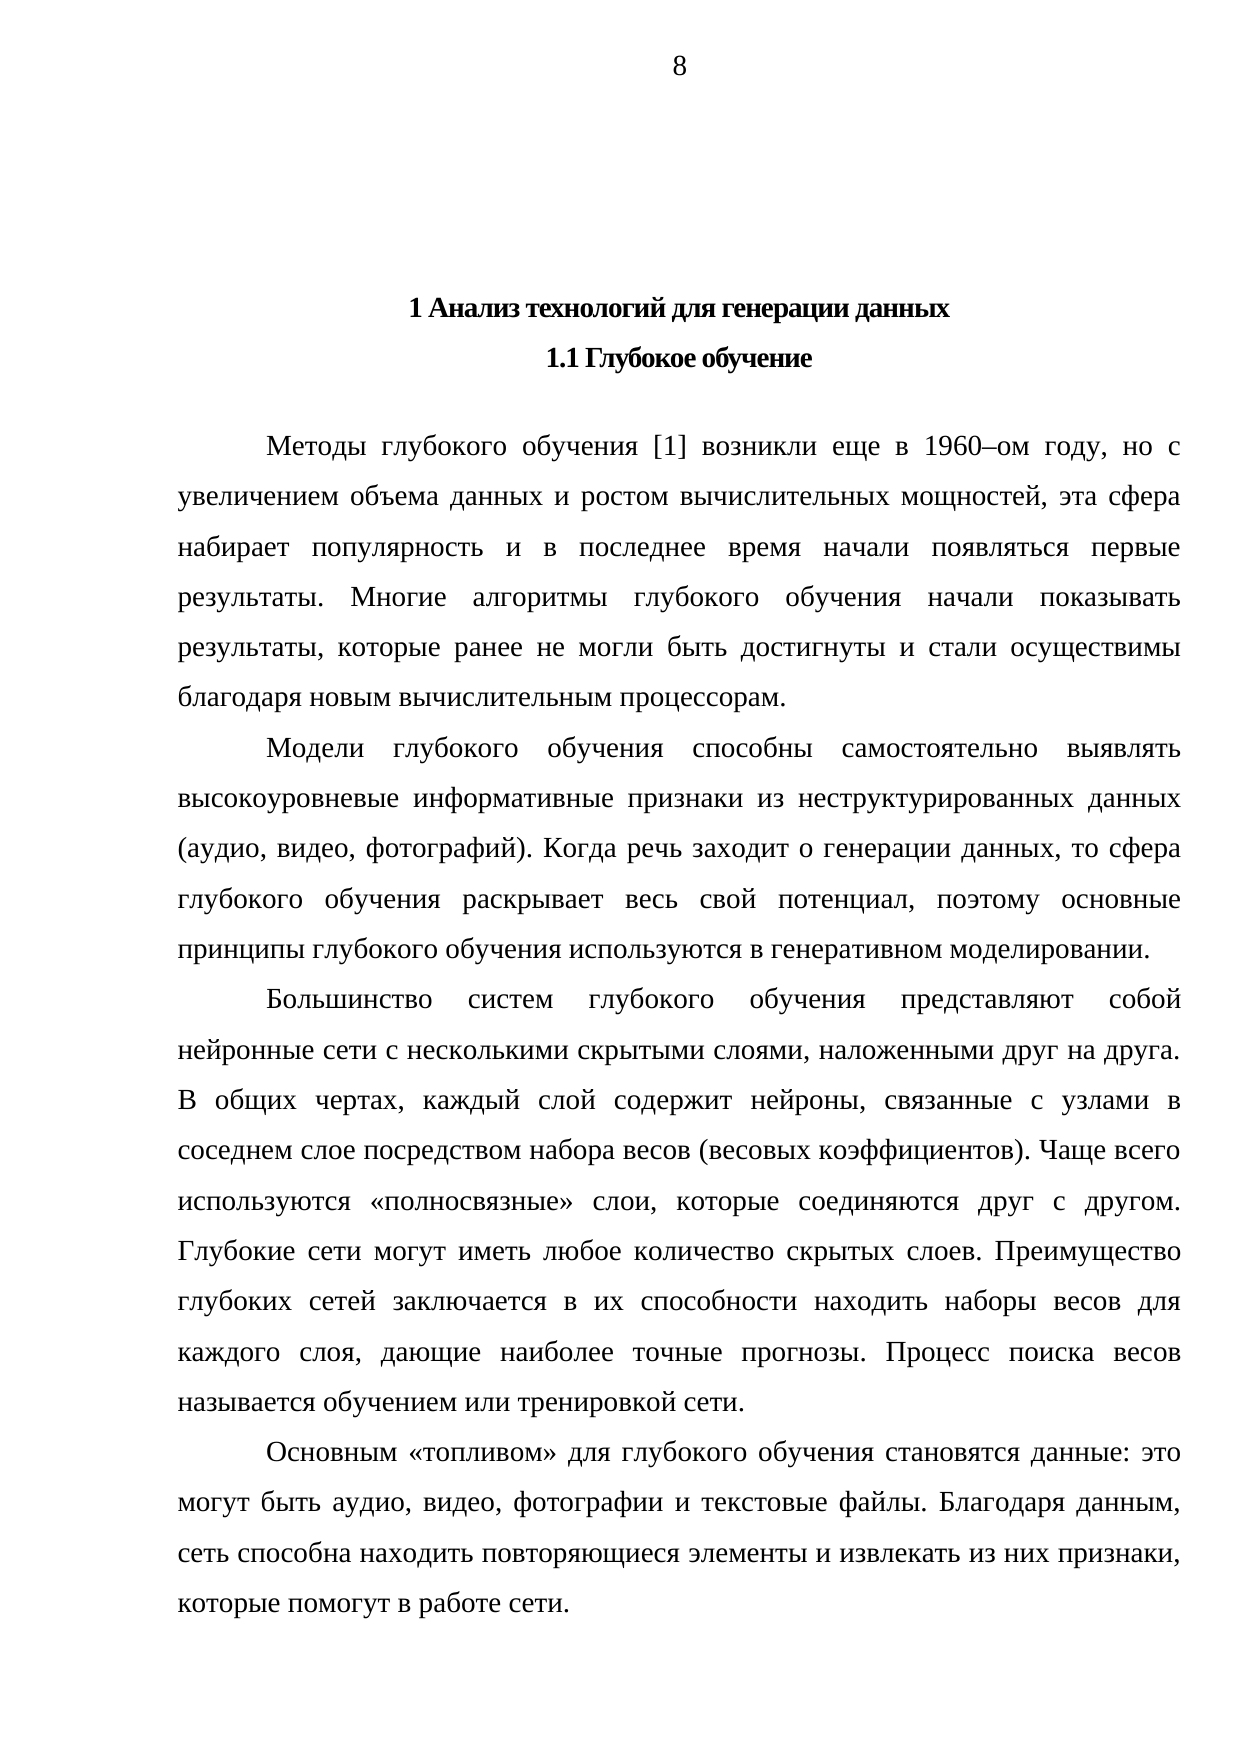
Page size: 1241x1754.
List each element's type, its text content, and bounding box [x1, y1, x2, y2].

text 1.1 Глубокое обучение [177, 340, 1182, 374]
text 1 Анализ технологий для генерации данных [177, 290, 1182, 323]
text Модели глубокого обучения способны самостоятельно выявлять высокоуровневые информативные признаки из неструктурированных данных (аудио, видео, фотографий). Когда речь заходит о генерации данных, то сфера глубокого обучения раскрывает весь свой потенциал, поэтому основные принципы глубокого обучения используются в генеративном моделировании. [177, 730, 1182, 965]
text Большинство систем глубокого обучения представляют собой нейронные сети с несколькими скрытыми слоями, наложенными друг на друга. В общих чертах, каждый слой содержит нейроны, связанные с узлами в соседнем слое посредством набора весов (весовых коэффициентов). Чаще всего используются «полносвязные» слои, которые соединяются друг с другом. Глубокие сети могут иметь любое количество скрытых слоев. Преимущество глубоких сетей заключается в их способности находить наборы весов для каждого слоя, дающие наиболее точные прогнозы. Процесс поиска весов называется обучением или тренировкой сети. [177, 981, 1182, 1417]
text Методы глубокого обучения [1] возникли еще в 1960–ом году, но с увеличением объема данных и ростом вычислительных мощностей, эта сфера набирает популярность и в последнее время начали появляться первые результаты. Многие алгоритмы глубокого обучения начали показывать результаты, которые ранее не могли быть достигнуты и стали осуществимы благодаря новым вычислительным процессорам. [177, 428, 1182, 713]
text Основным «топливом» для глубокого обучения становятся данные: это могут быть аудио, видео, фотографии и текстовые файлы. Благодаря данным, сеть способна находить повторяющиеся элементы и извлекать из них признаки, которые помогут в работе сети. [177, 1434, 1182, 1619]
